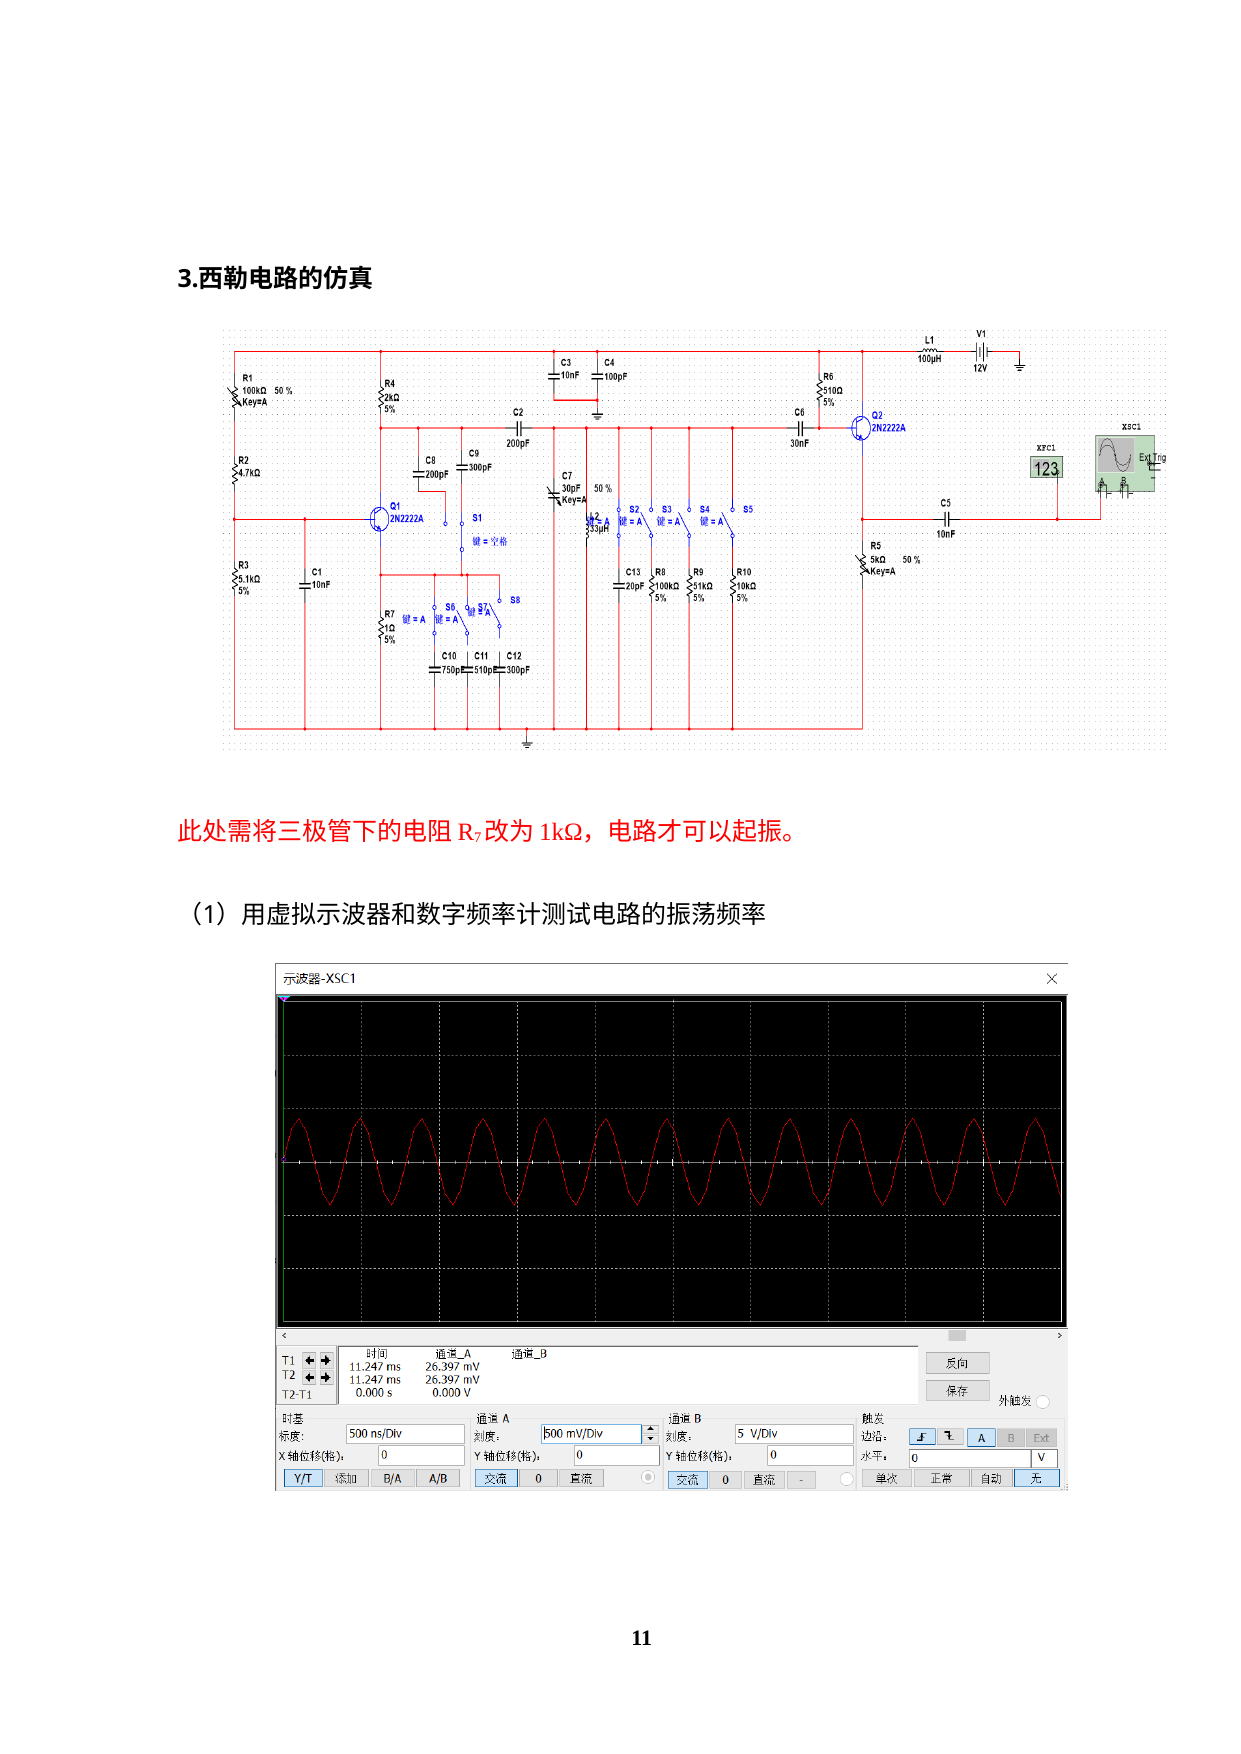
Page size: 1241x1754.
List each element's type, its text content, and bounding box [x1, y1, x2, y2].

picture [275, 963, 1068, 1491]
text 此处需将三极管下的电阻R7改为1kΩ，电路才可以起振。 [177, 797, 1122, 862]
picture [221, 327, 1169, 756]
text （1）用虚拟示波器和数字频率计测试电路的振荡频率 [177, 880, 1122, 945]
text 3.西勒电路的仿真 [177, 244, 1122, 309]
